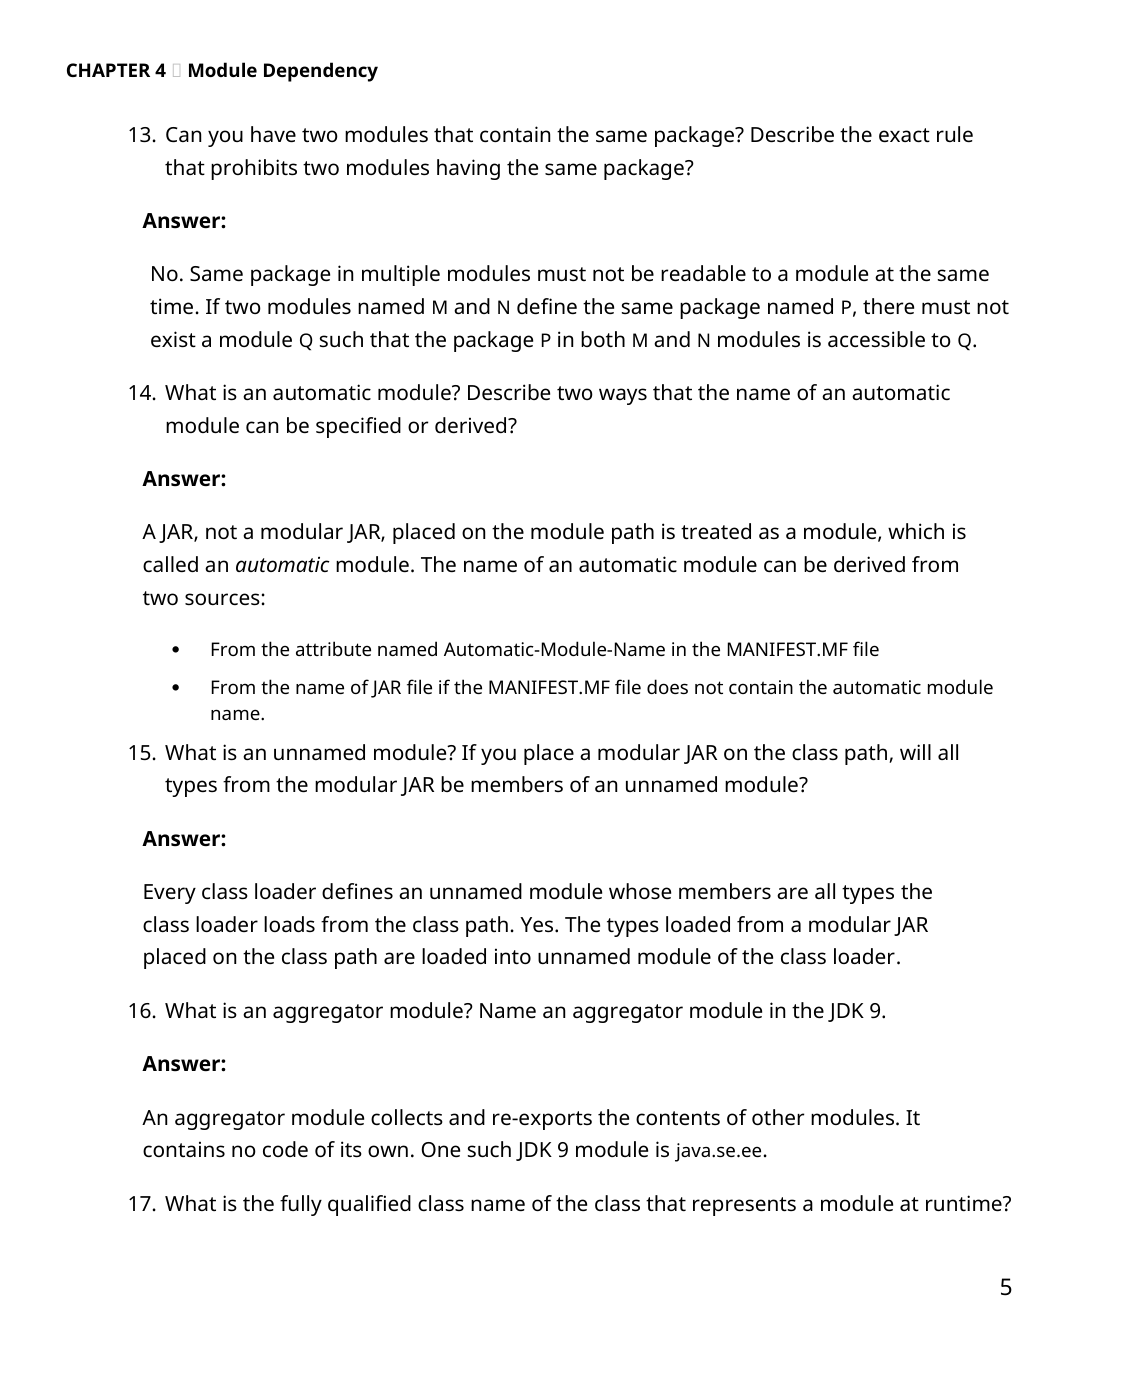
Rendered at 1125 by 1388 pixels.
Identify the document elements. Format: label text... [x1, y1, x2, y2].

text Answer: [142, 1049, 982, 1078]
text Every class loader defines an unnamed module whose members are all types the class loader loads from the class path. Yes. The types loaded from a modular JAR placed on the class path are loaded into unnamed module of the class loader. [142, 877, 982, 971]
text Answer: [142, 464, 982, 493]
text From the attribute named Automatic-Module-Name in the MANIFEST.MF file [172, 636, 1012, 662]
text What is an unnamed module? If you place a modular JAR on the class path, will all types from the modular JAR be members of an unnamed module? [127, 738, 1012, 799]
text Answer: [142, 206, 982, 234]
text Can you have two modules that contain the same package? Describe the exact rule that prohibits two modules having the same package? [127, 120, 1012, 181]
list No. Same package in multiple modules must not be readable to a module at the same time. If two modules named M and N define the same package named P, there must not exist a module Q such that the package P in both M and N modules is accessible to Q. [150, 259, 1012, 353]
text What is an automatic module? Describe two ways that the name of an automatic module can be specified or derived? [127, 378, 1012, 439]
text A JAR, not a modular JAR, placed on the module path is treated as a module, which is called an automatic module. The name of an automatic module can be derived from two sources: [142, 518, 982, 611]
text What is the fully qualified class name of the class that represents a module at runtime? [127, 1189, 1012, 1217]
text What is an aggregator module? Name an aggregator module in the JDK 9. [127, 996, 1012, 1024]
text Answer: [142, 824, 982, 852]
text From the name of JAR file if the MANIFEST.MF file does not contain the automatic module name. [172, 674, 1012, 725]
text An aggregator module collects and re-exports the contents of other modules. It contains no code of its own. One such JDK 9 module is java.se.ee. [142, 1103, 982, 1164]
